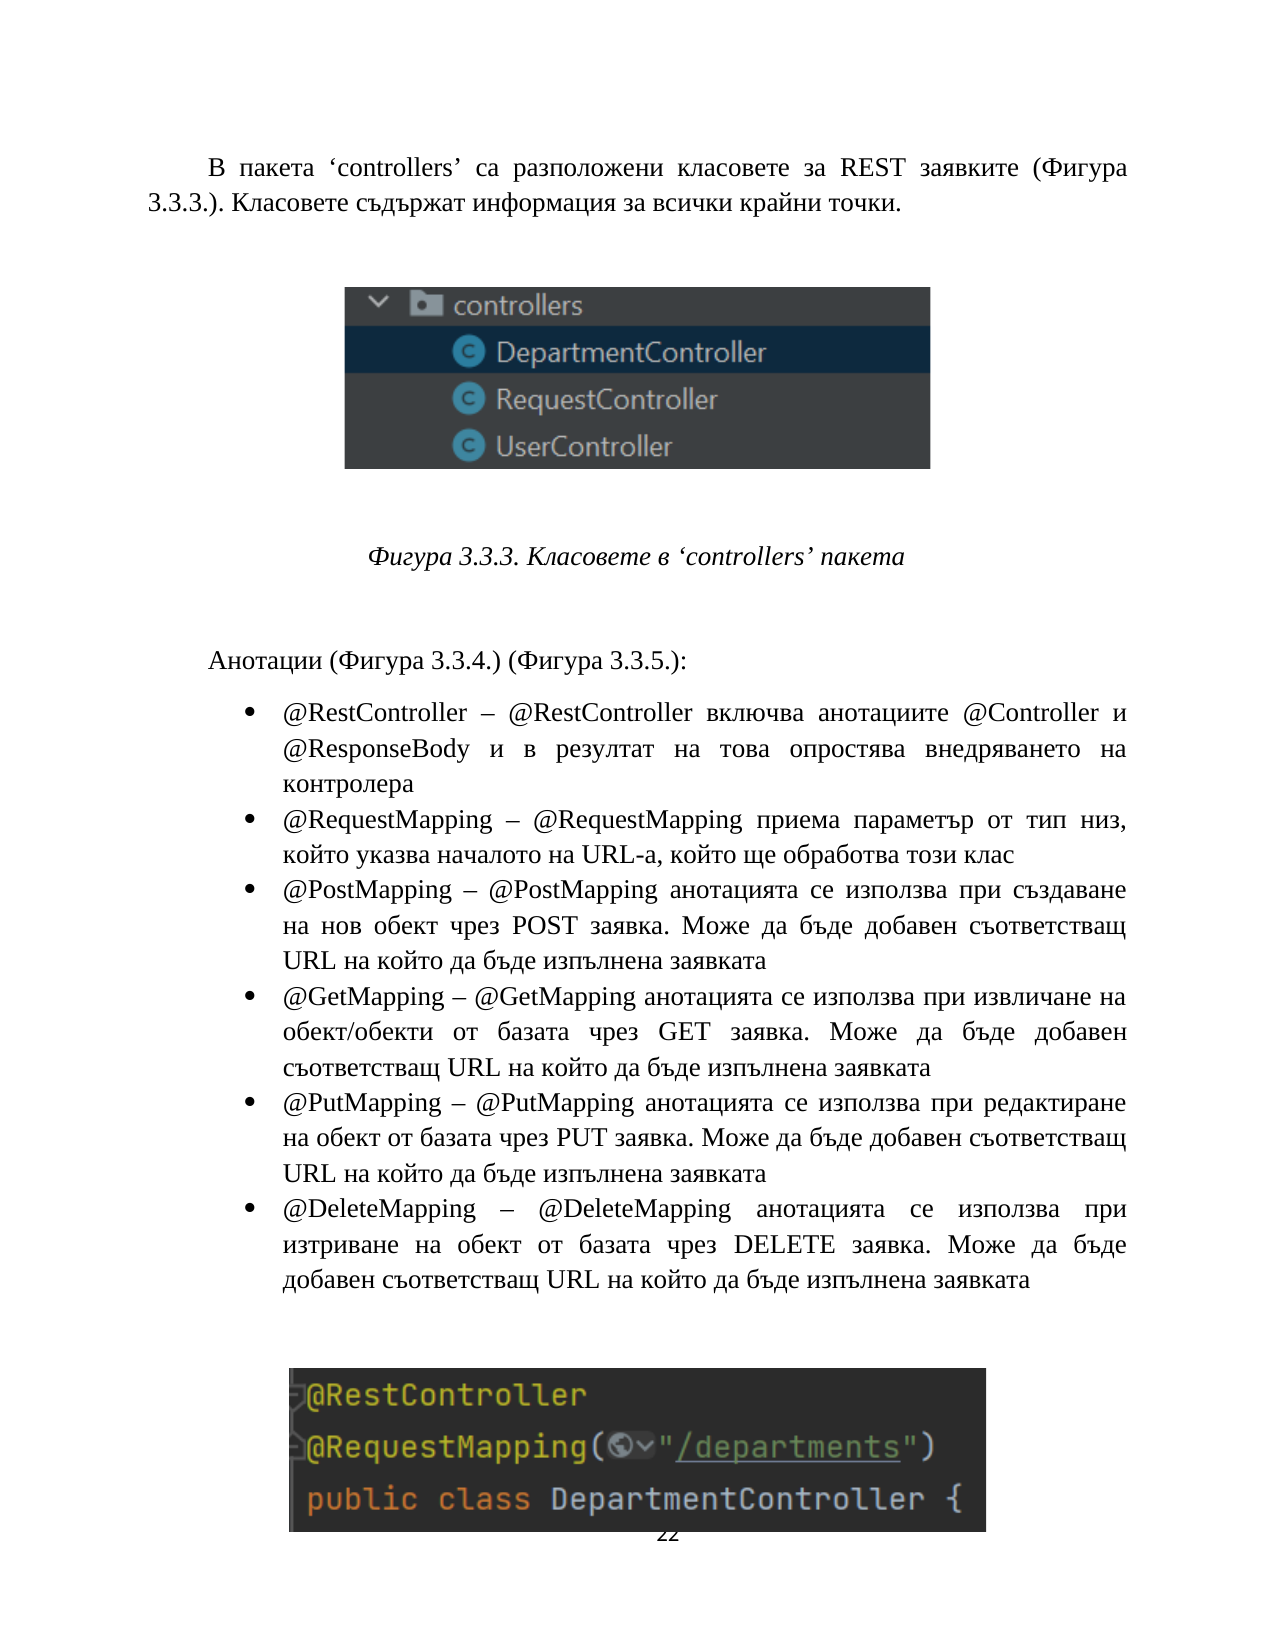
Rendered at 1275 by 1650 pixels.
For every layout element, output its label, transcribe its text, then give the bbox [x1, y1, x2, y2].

list @RestController – @RestController включва анотациите @Controller и @ResponseBody и в резултат на това опростява внедряването на контролера [245, 693, 1127, 800]
picture [344, 287, 931, 469]
list @DeleteMapping – @DeleteMapping анотацията се използва при изтриване на обект от базата чрез DELETE заявка. Може да бъде добавен съответстващ URL на който да бъде изпълнена заявката [245, 1189, 1127, 1296]
text В пакета ‘controllers’ са разположени класовете за REST заявките (Фигура 3.3.3.). Класовете съдържат информация за всички крайни точки. [148, 148, 1127, 218]
picture [289, 1368, 987, 1532]
text Фигура 3.3.3. Класовете в ‘controllers’ пакета [148, 537, 1127, 573]
list @RequestMapping – @RequestMapping приема параметър от тип низ, който указва началото на URL-а, който ще обработва този клас [245, 800, 1127, 871]
list @PostMapping – @PostMapping анотацията се използва при създаване на нов обект чрез POST заявка. Може да бъде добавен съответстващ URL на който да бъде изпълнена заявката [245, 871, 1127, 977]
list @GetMapping – @GetMapping анотацията се използва при извличане на обект/обекти от базата чрез GET заявка. Може да бъде добавен съответстващ URL на който да бъде изпълнена заявката [245, 977, 1127, 1083]
list @PutMapping – @PutMapping анотацията се използва при редактиране на обект от базата чрез PUT заявка. Може да бъде добавен съответстващ URL на който да бъде изпълнена заявката [245, 1083, 1127, 1189]
text Анотации (Фигура 3.3.4.) (Фигура 3.3.5.): [148, 641, 1127, 677]
